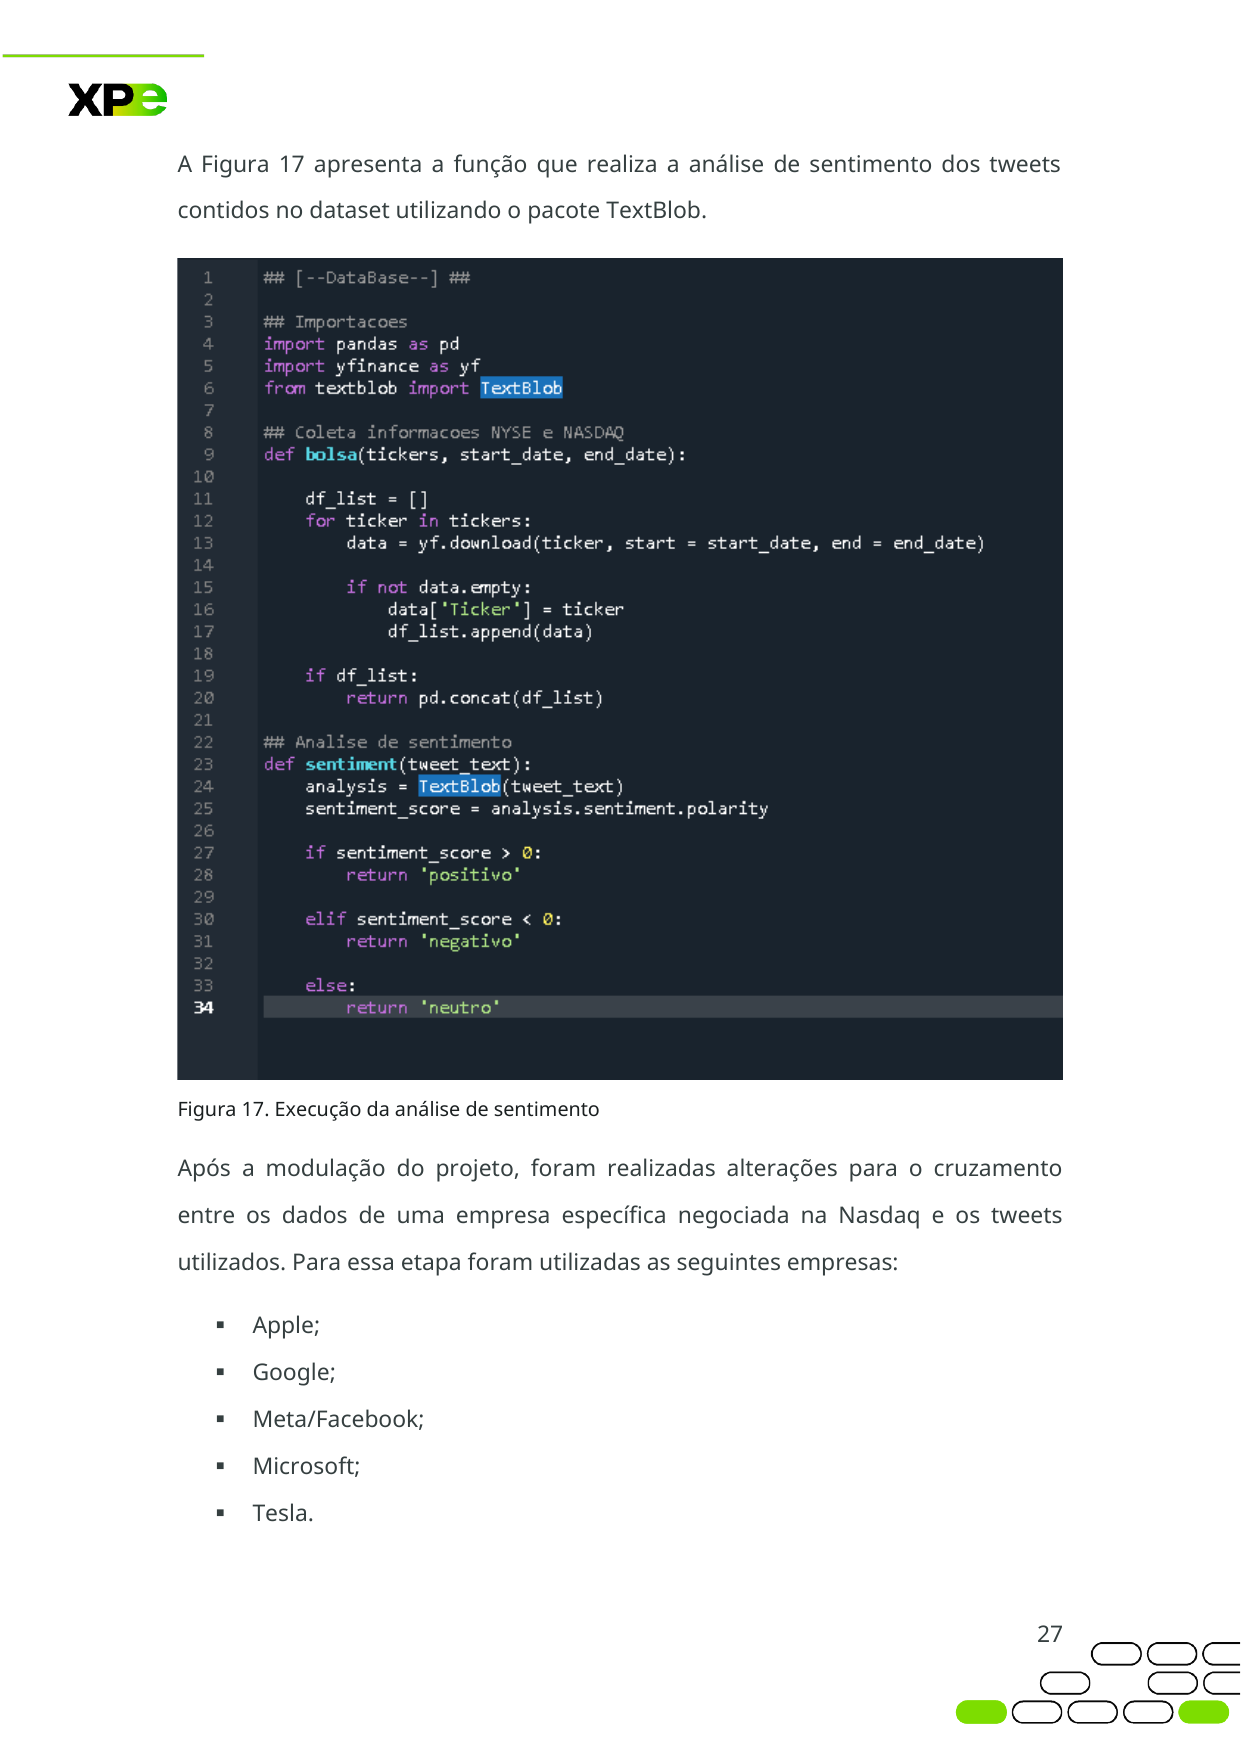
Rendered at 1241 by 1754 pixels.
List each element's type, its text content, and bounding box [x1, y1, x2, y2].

list Meta/Facebook; [215, 1403, 1063, 1434]
text Após a modulação do projeto, foram realizadas alterações para o cruzamento entre os dados de uma empresa específica negociada na Nasdaq e os tweets utilizados. Para essa etapa foram utilizadas as seguintes empresas: [177, 1152, 1063, 1277]
list Apple; [215, 1309, 1063, 1340]
picture [2, 51, 205, 148]
text Figura 17. Execução da análise de sentimento [177, 1095, 1063, 1122]
list Microsoft; [215, 1450, 1063, 1481]
list Tesla. [215, 1497, 1063, 1528]
picture [177, 258, 1063, 1080]
picture [955, 1642, 1241, 1724]
list Google; [215, 1356, 1063, 1387]
text A Figura 17 apresenta a função que realiza a análise de sentimento dos tweets contidos no dataset utilizando o pacote TextBlob. [177, 148, 1063, 226]
